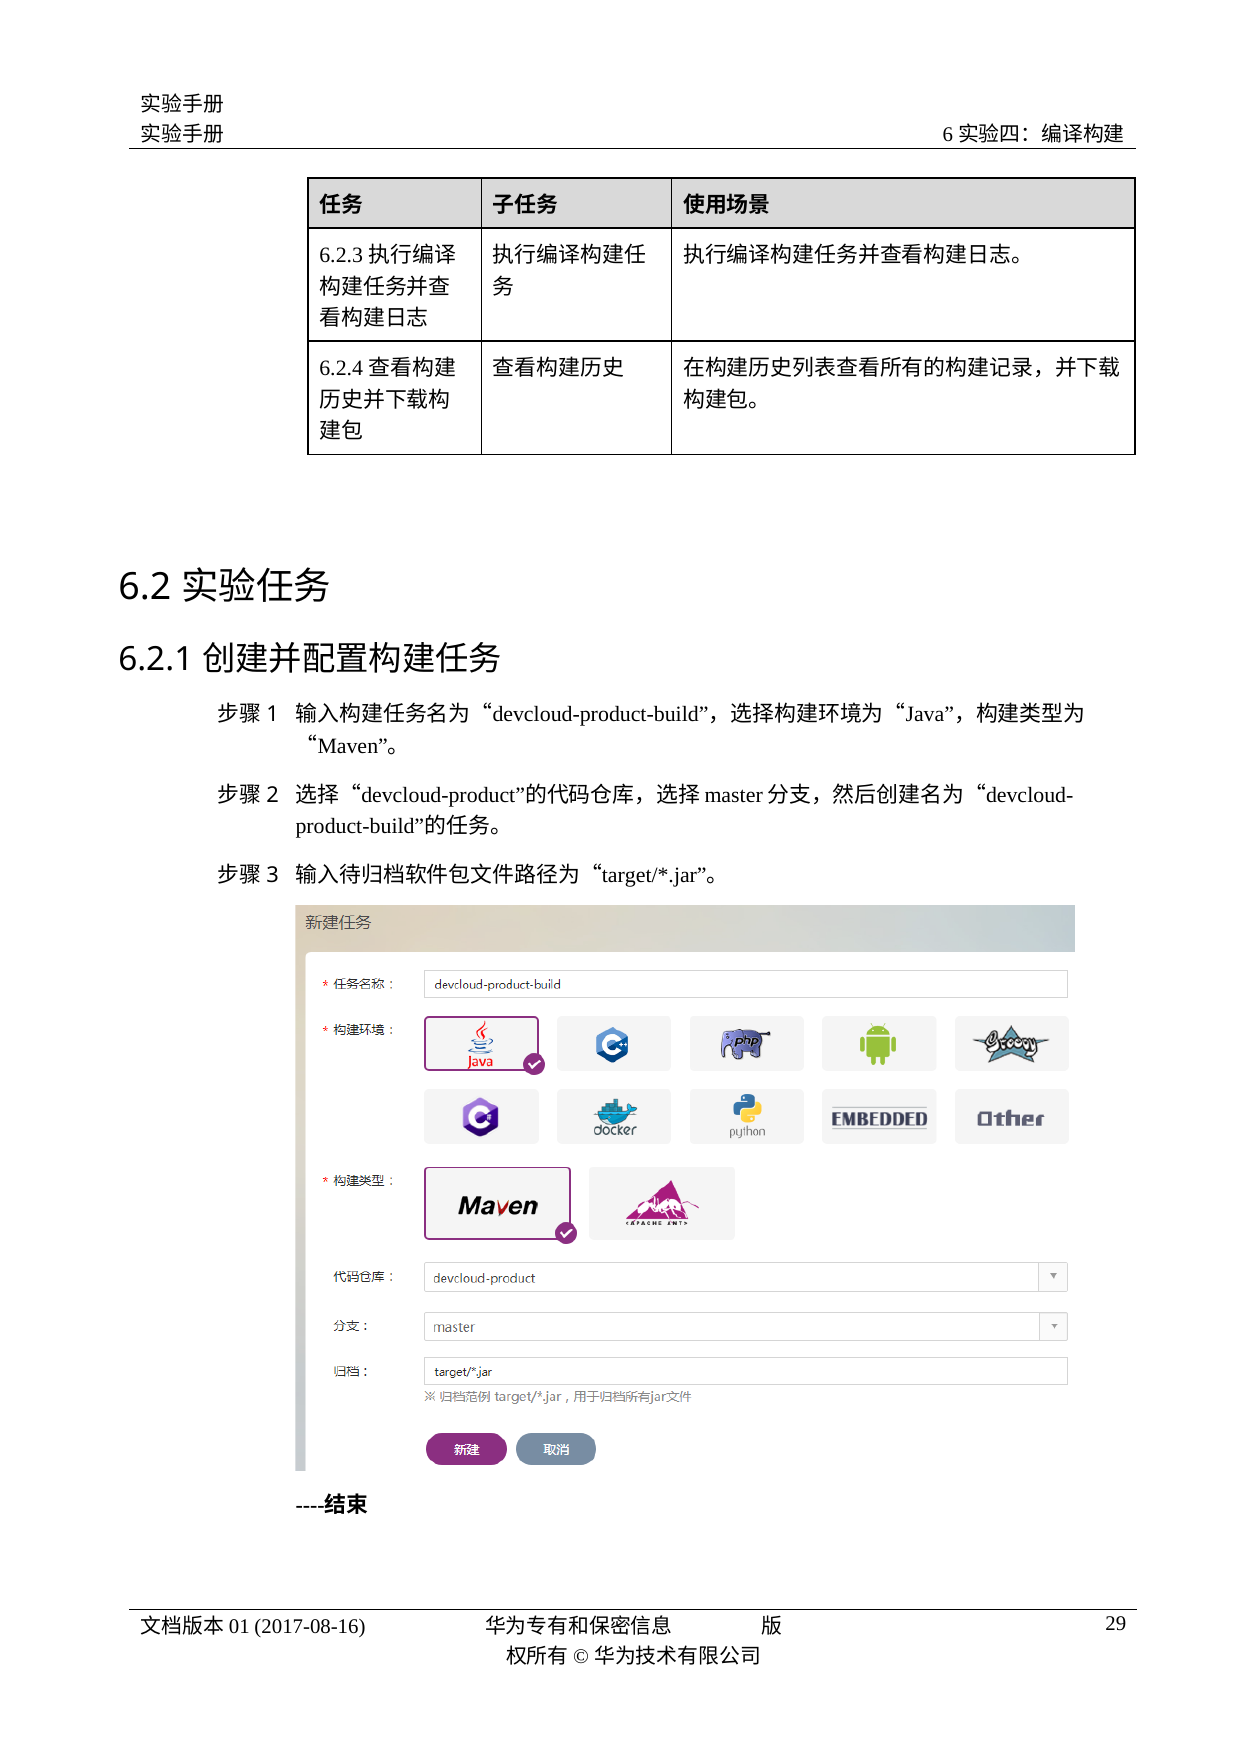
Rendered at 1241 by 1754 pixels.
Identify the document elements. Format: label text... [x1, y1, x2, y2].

table_cell 在构建历史列表查看所有的构建记录，并下载构建包。 [672, 342, 1134, 453]
table_cell 执行编译构建任务并查看构建日志。 [672, 229, 1134, 340]
table_cell 执行编译构建任务 [482, 229, 671, 340]
table_cell 6.2.4 查看构建历史并下载构建包 [309, 342, 481, 453]
picture [295, 905, 1075, 1471]
table_header 任务 [309, 179, 481, 227]
table_header 使用场景 [672, 179, 1134, 227]
table_cell 查看构建历史 [482, 342, 671, 453]
text 输入待归档软件包文件路径为“target/*.jar”。 [279, 857, 1122, 888]
text 选择“devcloud-product”的代码仓库，选择master分支，然后创建名为“devcloud-product-build”的任务。 [279, 777, 1122, 840]
table_header 子任务 [482, 179, 671, 227]
subtitle 实验任务 [118, 559, 1122, 611]
text ----结束 [295, 1487, 1122, 1519]
table_cell 6.2.3 执行编译构建任务并查看构建日志 [309, 229, 481, 340]
subtitle 创建并配置构建任务 [118, 631, 1122, 680]
list 输入构建任务名为“devcloud-product-build”，选择构建环境为“Java”，构建类型为“Maven”。 [279, 696, 1122, 760]
